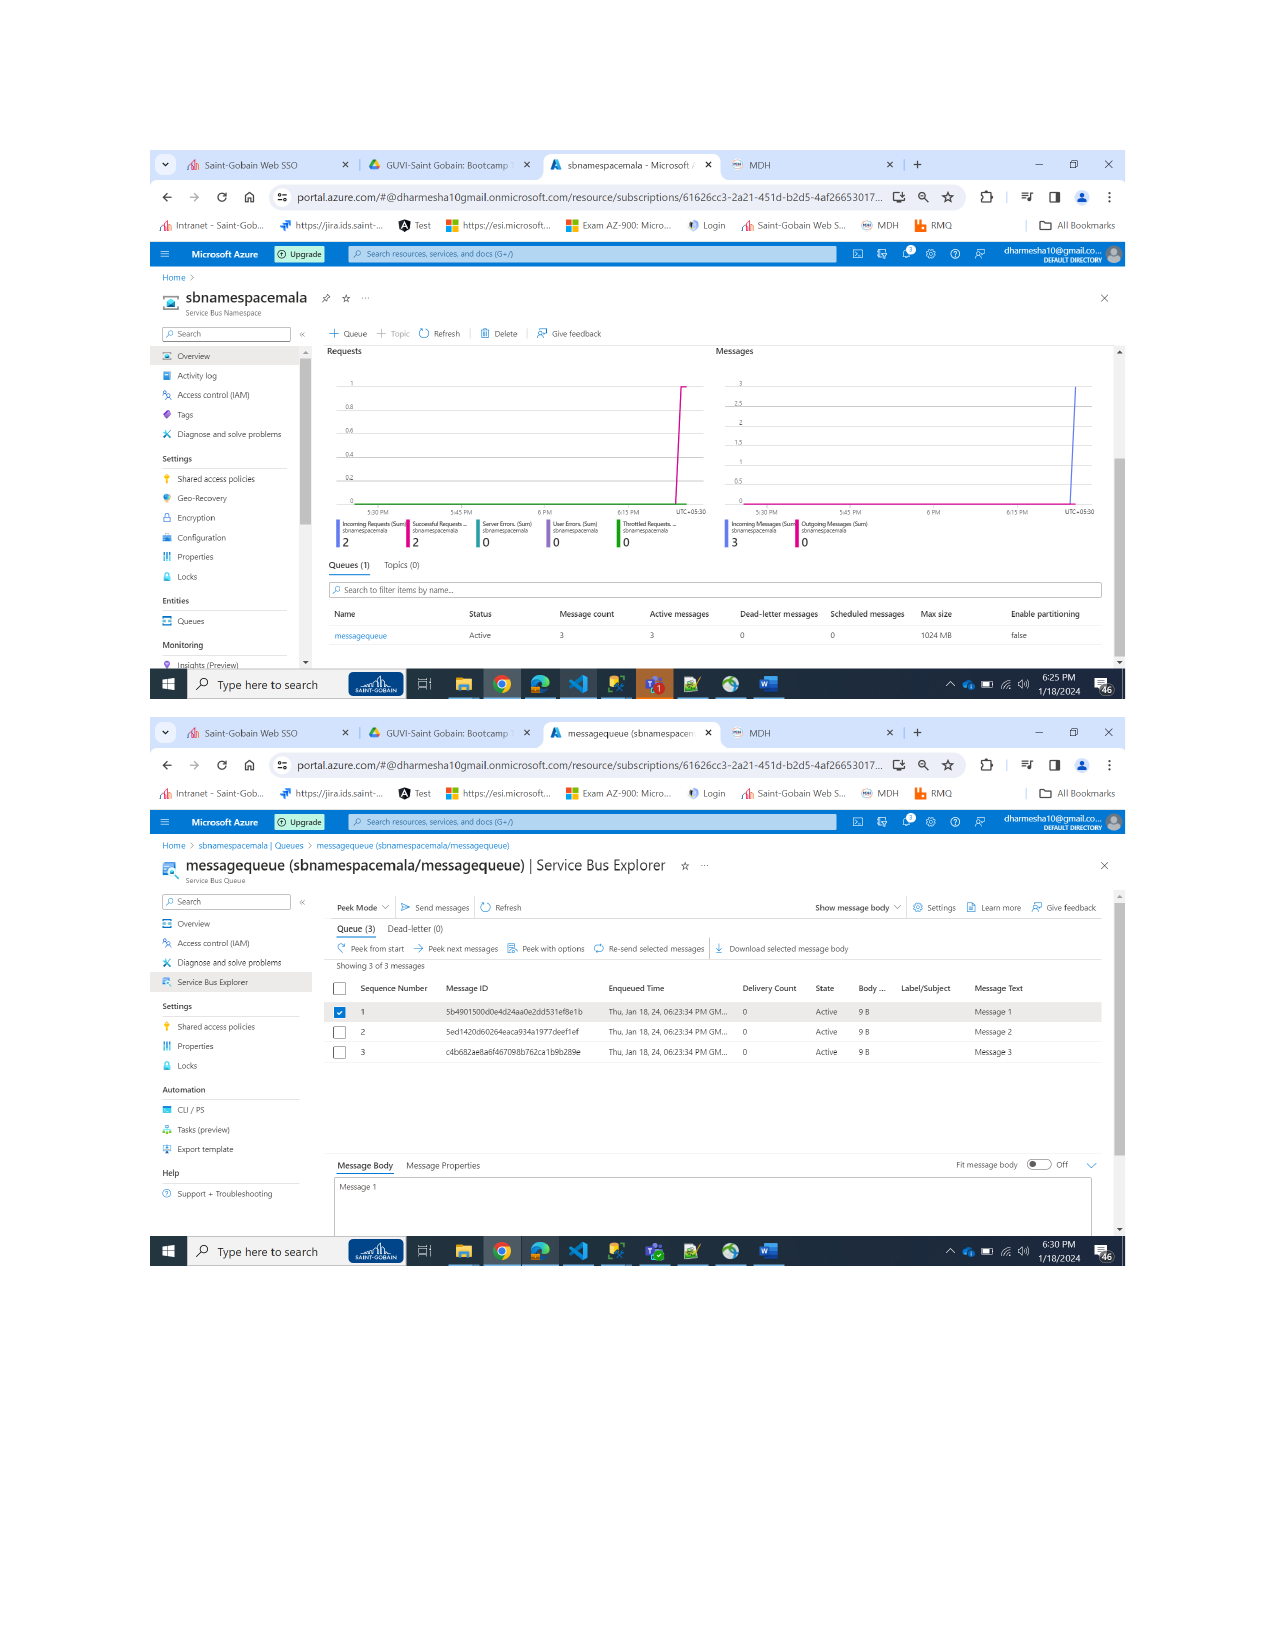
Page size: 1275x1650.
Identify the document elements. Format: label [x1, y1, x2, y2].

picture [150, 717, 1125, 1266]
picture [150, 150, 1125, 699]
